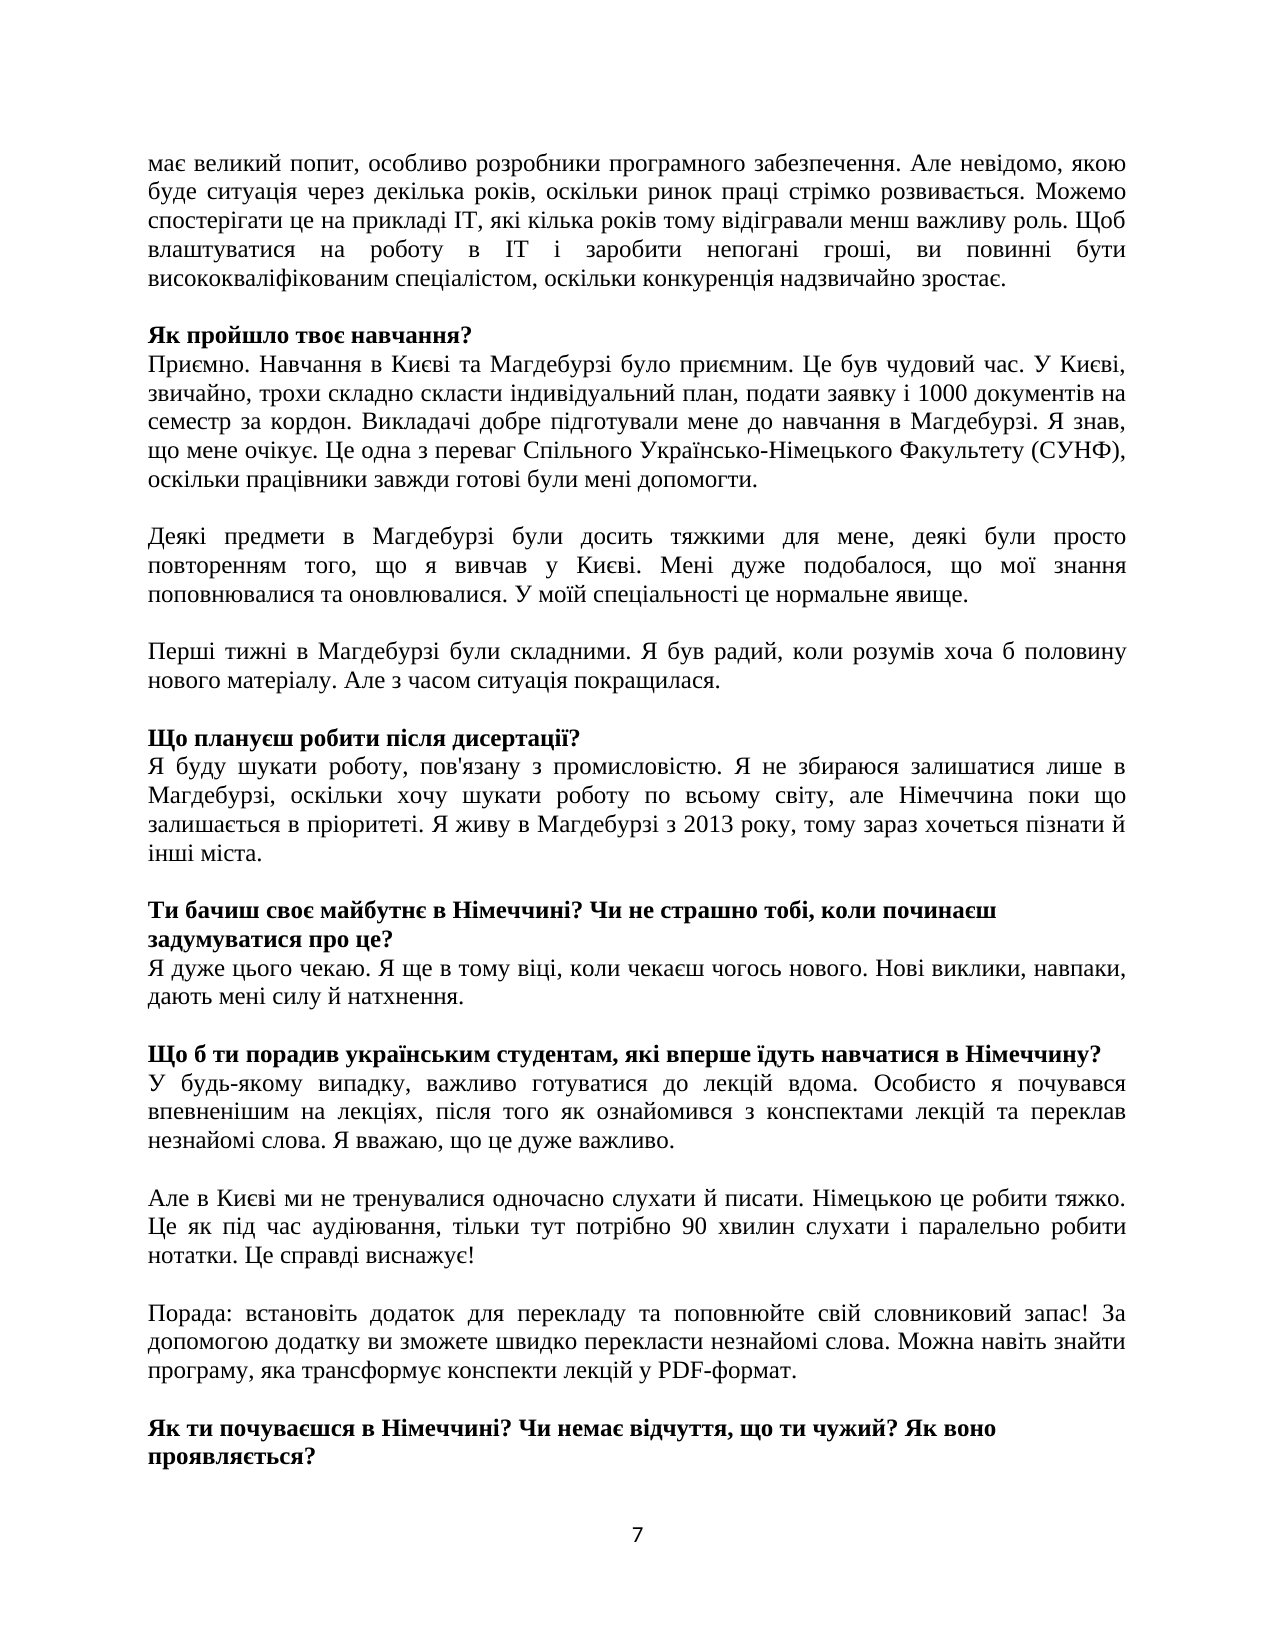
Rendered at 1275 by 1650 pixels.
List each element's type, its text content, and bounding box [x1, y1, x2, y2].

text Що б ти порадив українським студентам, які вперше їдуть навчатися в Німеччину? [148, 1039, 1127, 1068]
text Приємно. Навчання в Києві та Магдебурзі було приємним. Це був чудовий час. У Києві, звичайно, трохи складно скласти індивідуальний план, подати заявку і 1000 документів на семестр за кордон. Викладачі добре підготували мене до навчання в Магдебурзі. Я знав, що мене очікує. Це одна з переваг Спільного Українсько-Німецького Факультету (СУНФ), оскільки працівники завжди готові були мені допомогти. [148, 349, 1127, 493]
text Як ти почуваєшся в Німеччині? Чи немає відчуття, що ти чужий? Як воно проявляється? [148, 1413, 1127, 1470]
text Що плануєш робити після дисертації? [148, 723, 1127, 751]
text Ти бачиш своє майбутнє в Німеччині? Чи не страшно тобі, коли починаєш задумуватися про це? [148, 895, 1127, 953]
text Перші тижні в Магдебурзі були складними. Я був радий, коли розумів хоча б половину нового матеріалу. Але з часом ситуація покращилася. [148, 636, 1127, 694]
text Деякі предмети в Магдебурзі були досить тяжкими для мене, деякі були просто повторенням того, що я вивчав у Києві. Мені дуже подобалося, що мої знання поповнювалися та оновлювалися. У моїй спеціальності це нормальне явище. [148, 521, 1127, 608]
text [148, 148, 1127, 291]
text У будь-якому випадку, важливо готуватися до лекцій вдома. Особисто я почувався впевненішим на лекціях, після того як ознайомився з конспектами лекцій та переклав незнайомі слова. Я вважаю, що це дуже важливо. [148, 1068, 1127, 1154]
text Я буду шукати роботу, пов'язану з промисловістю. Я не збираюся залишатися лише в Магдебурзі, оскільки хочу шукати роботу по всьому світу, але Німеччина поки що залишається в пріоритеті. Я живу в Магдебурзі з 2013 року, тому зараз хочеться пізнати й інші міста. [148, 751, 1127, 866]
text Порада: встановіть додаток для перекладу та поповнюйте свій словниковий запас! За допомогою додатку ви зможете швидко перекласти незнайомі слова. Можна навіть знайти програму, яка трансформує конспекти лекцій у PDF-формат. [148, 1298, 1127, 1384]
text Але в Києві ми не тренувалися одночасно слухати й писати. Німецькою це робити тяжко. Це як під час аудіювання, тільки тут потрібно 90 хвилин слухати і паралельно робити нотатки. Це справді виснажує! [148, 1183, 1127, 1269]
text Я дуже цього чекаю. Я ще в тому віці, коли чекаєш чогось нового. Нові виклики, навпаки, дають мені силу й натхнення. [148, 953, 1127, 1010]
text Як пройшло твоє навчання? [148, 320, 1127, 349]
